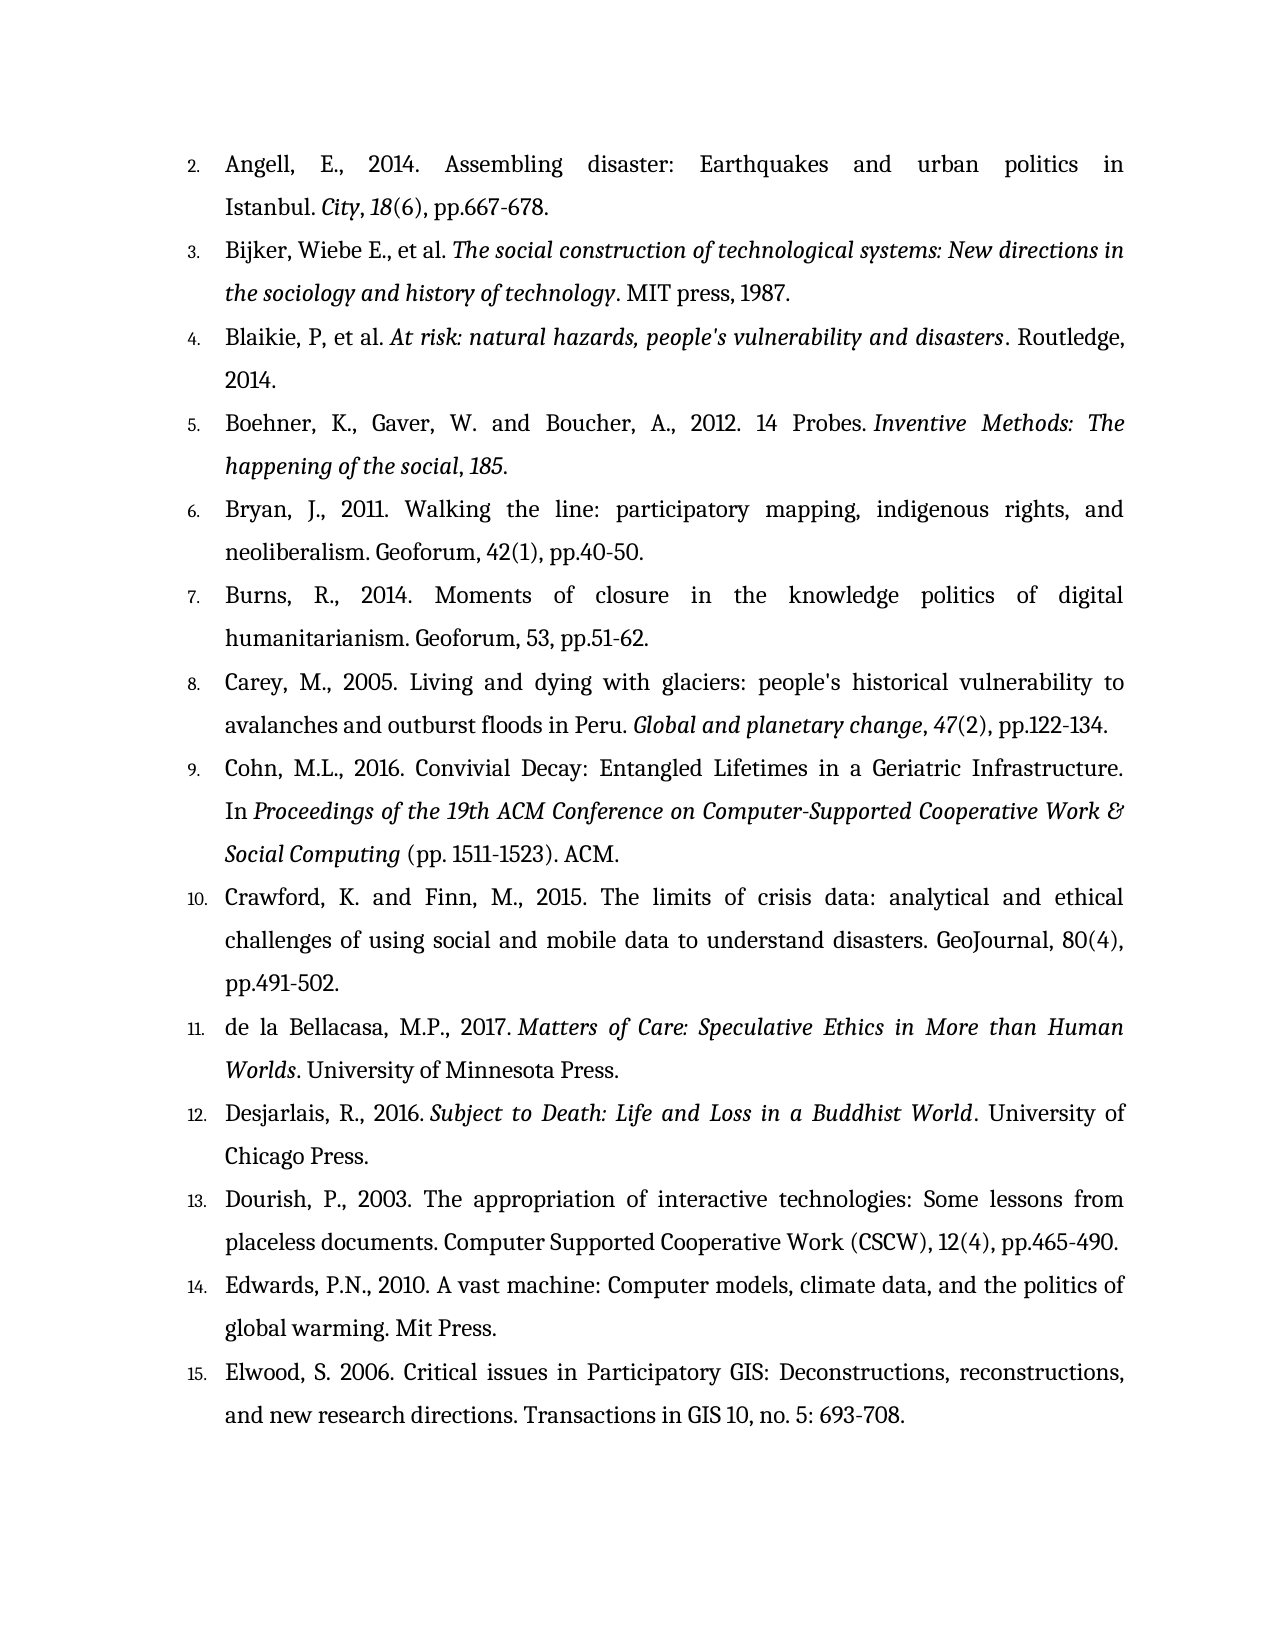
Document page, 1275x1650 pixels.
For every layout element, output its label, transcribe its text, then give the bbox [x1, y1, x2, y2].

list Blaikie, P, et al. At risk: natural hazards, people's vulnerability and disasters. Routledge, 2014. [187, 322, 1125, 394]
list de la Bellacasa, M.P., 2017. Matters of Care: Speculative Ethics in More than Human Worlds. University of Minnesota Press. [187, 1012, 1125, 1084]
list Elwood, S. 2006. Critical issues in Participatory GIS: Deconstructions, reconstructions, and new research directions. Transactions in GIS 10, no. 5: 693-708. [187, 1357, 1125, 1429]
list Bryan, J., 2011. Walking the line: participatory mapping, indigenous rights, and neoliberalism. Geoforum, 42(1), pp.40-50. [187, 495, 1125, 567]
list Edwards, P.N., 2010. A vast machine: Computer models, climate data, and the politics of global warming. Mit Press. [187, 1271, 1125, 1343]
list Crawford, K. and Finn, M., 2015. The limits of crisis data: analytical and ethical challenges of using social and mobile data to understand disasters. GeoJournal, 80(4), pp.491-502. [187, 883, 1125, 998]
list Carey, M., 2005. Living and dying with glaciers: people's historical vulnerability to avalanches and outburst floods in Peru. Global and planetary change, 47(2), pp.122-134. [187, 667, 1125, 739]
list Desjarlais, R., 2016. Subject to Death: Life and Loss in a Buddhist World. University of Chicago Press. [187, 1099, 1125, 1171]
list Boehner, K., Gaver, W. and Boucher, A., 2012. 14 Probes. Inventive Methods: The happening of the social, 185. [187, 409, 1125, 481]
list Angell, E., 2014. Assembling disaster: Earthquakes and urban politics in Istanbul. City, 18(6), pp.667-678. [187, 150, 1125, 222]
list Burns, R., 2014. Moments of closure in the knowledge politics of digital humanitarianism. Geoforum, 53, pp.51-62. [187, 581, 1125, 653]
list Cohn, M.L., 2016. Convivial Decay: Entangled Lifetimes in a Geriatric Infrastructure. In Proceedings of the 19th ACM Conference on Computer-Supported Cooperative Work & Social Computing (pp. 1511-1523). ACM. [187, 754, 1125, 869]
list Bijker, Wiebe E., et al. The social construction of technological systems: New directions in the sociology and history of technology. MIT press, 1987. [187, 236, 1125, 308]
list Dourish, P., 2003. The appropriation of interactive technologies: Some lessons from placeless documents. Computer Supported Cooperative Work (CSCW), 12(4), pp.465-490. [187, 1185, 1125, 1257]
